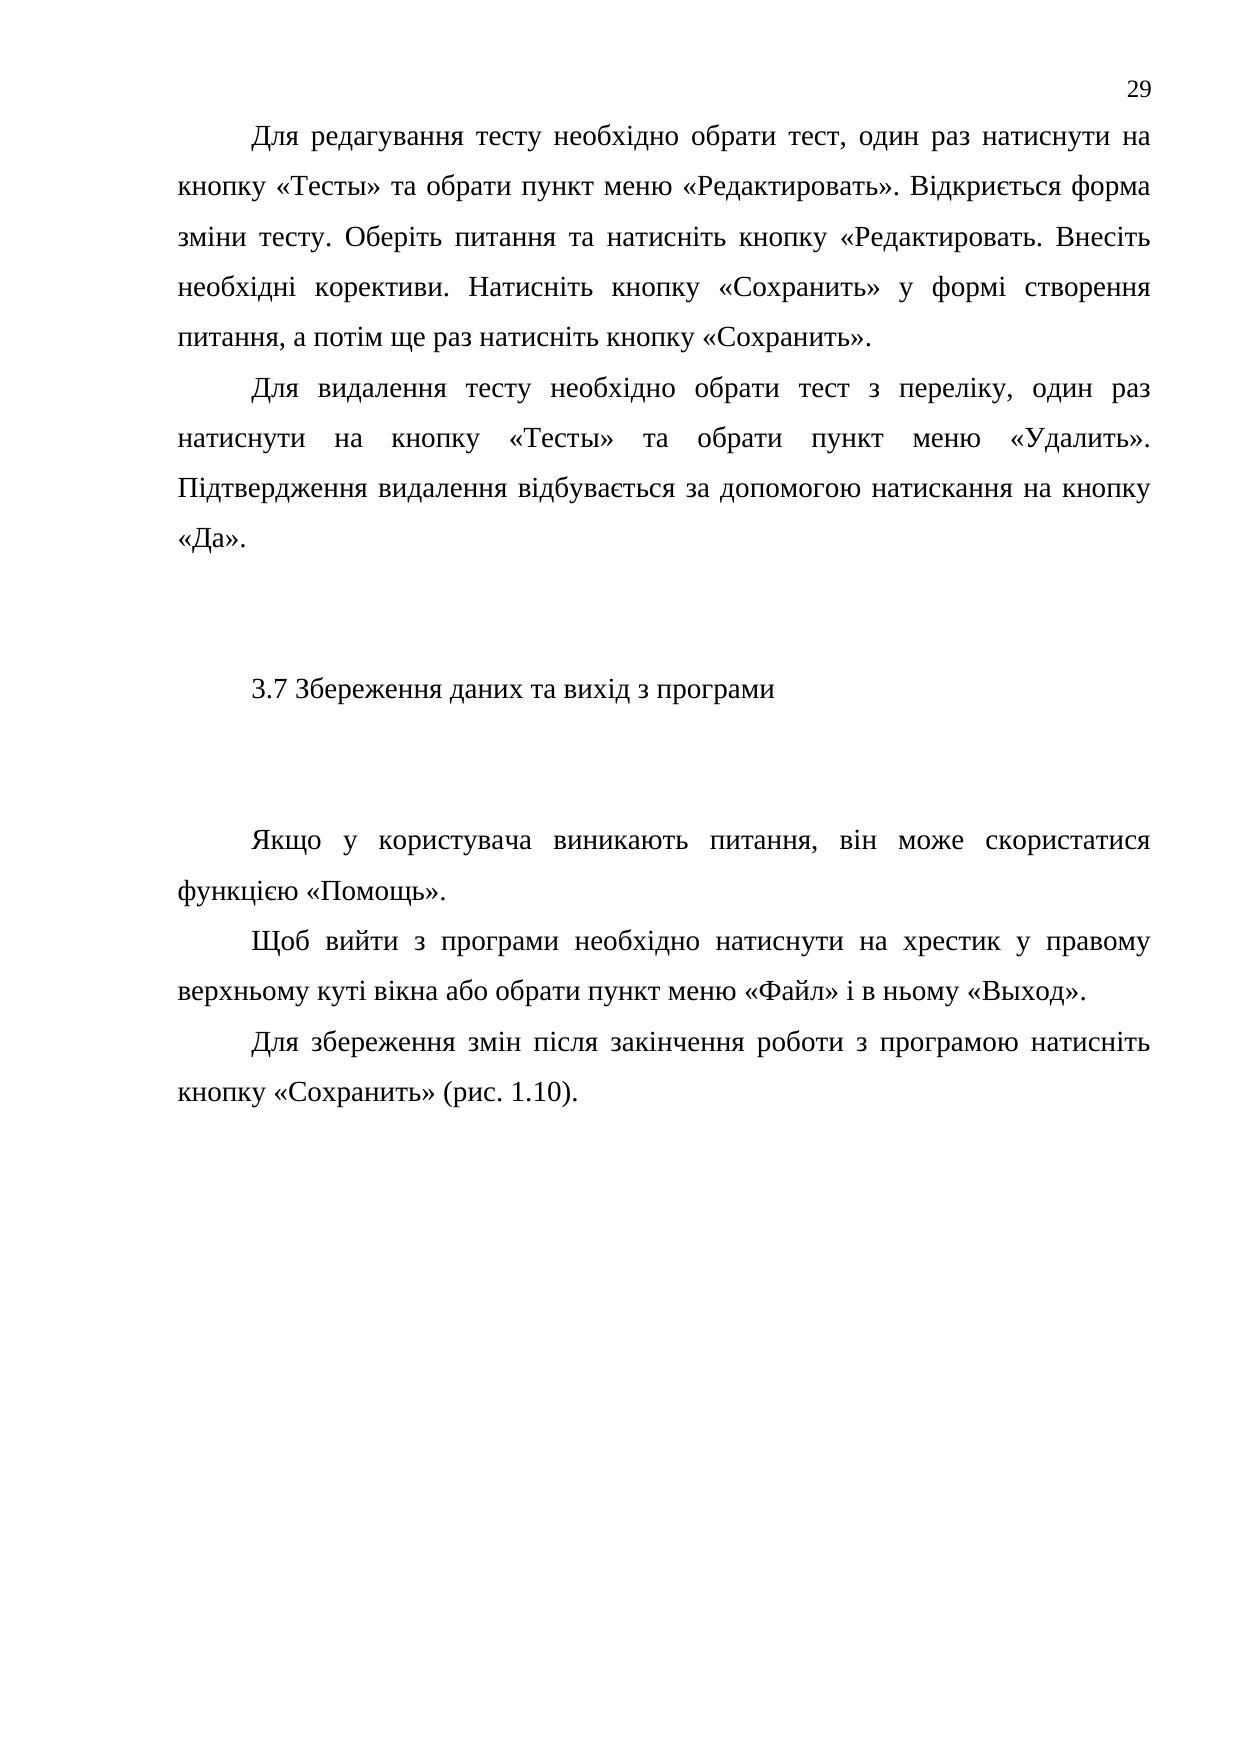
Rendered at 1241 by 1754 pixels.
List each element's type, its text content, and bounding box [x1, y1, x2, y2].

text Якщо у користувача виникають питання, він може скористатися функцією «Помощь». [177, 822, 1152, 906]
text Для видалення тесту необхідно обрати тест з переліку, один раз натиснути на кнопку «Тесты» та обрати пункт меню «Удалить». Підтвердження видалення відбувається за допомогою натискання на кнопку «Да». [177, 370, 1152, 554]
text 3.7 Збереження даних та вихід з програми [177, 672, 1152, 705]
text Щоб вийти з програми необхідно натиснути на хрестик у правому верхньому куті вікна або обрати пункт меню «Файл» і в ньому «Выход». [177, 923, 1152, 1007]
text Для збереження змін після закінчення роботи з програмою натисніть кнопку «Сохранить» (рис. 1.10). [177, 1024, 1152, 1108]
text Для редагування тесту необхідно обрати тест, один раз натиснути на кнопку «Тесты» та обрати пункт меню «Редактировать». Відкриється форма зміни тесту. Оберіть питання та натисніть кнопку «Редактировать. Внесіть необхідні корективи. Натисніть кнопку «Сохранить» у формі створення питання, а потім ще раз натисніть кнопку «Сохранить». [177, 118, 1152, 353]
